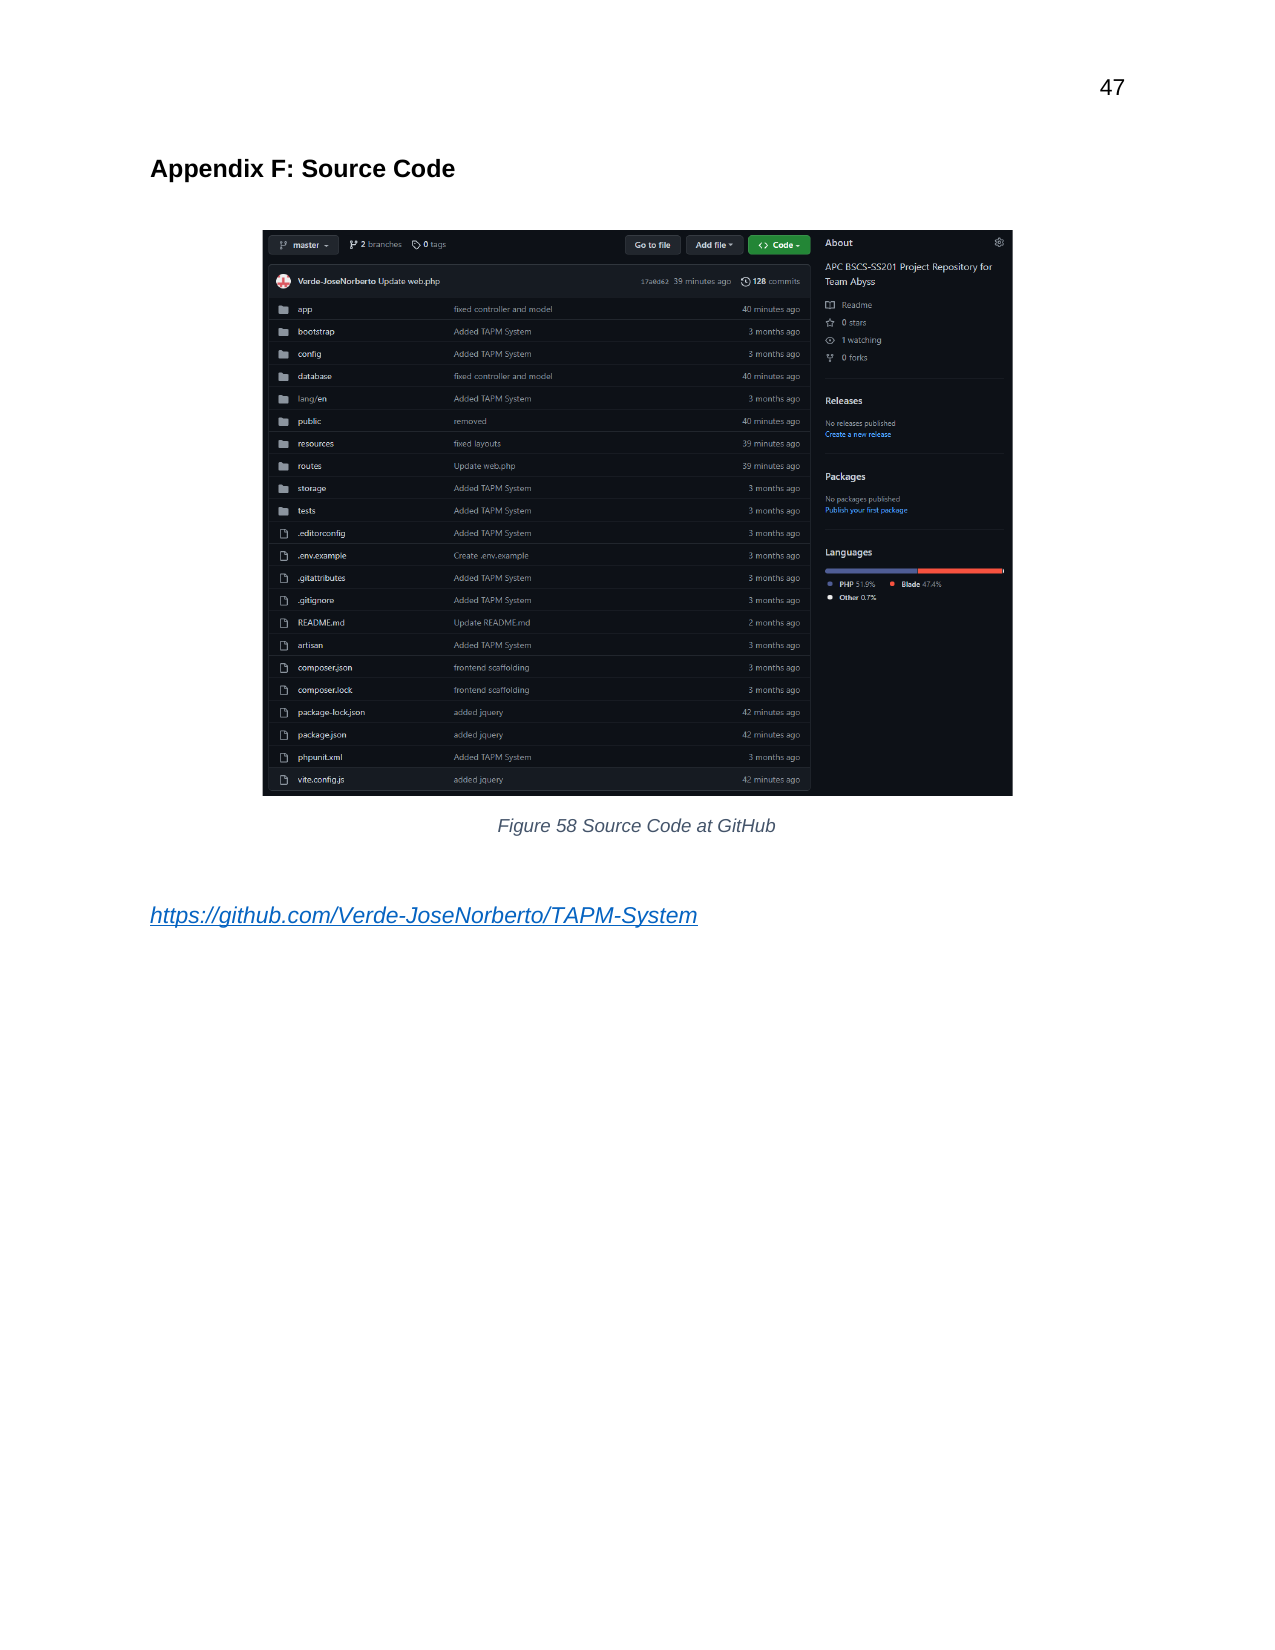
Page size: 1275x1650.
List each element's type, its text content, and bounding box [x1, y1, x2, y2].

subtitle Appendix F: Source Code [150, 154, 1125, 183]
text https://github.com/Verde-JoseNorberto/TAPM-System [150, 902, 1125, 928]
text Figure 58 Source Code at GitHub [150, 815, 1125, 836]
picture [262, 230, 1013, 796]
